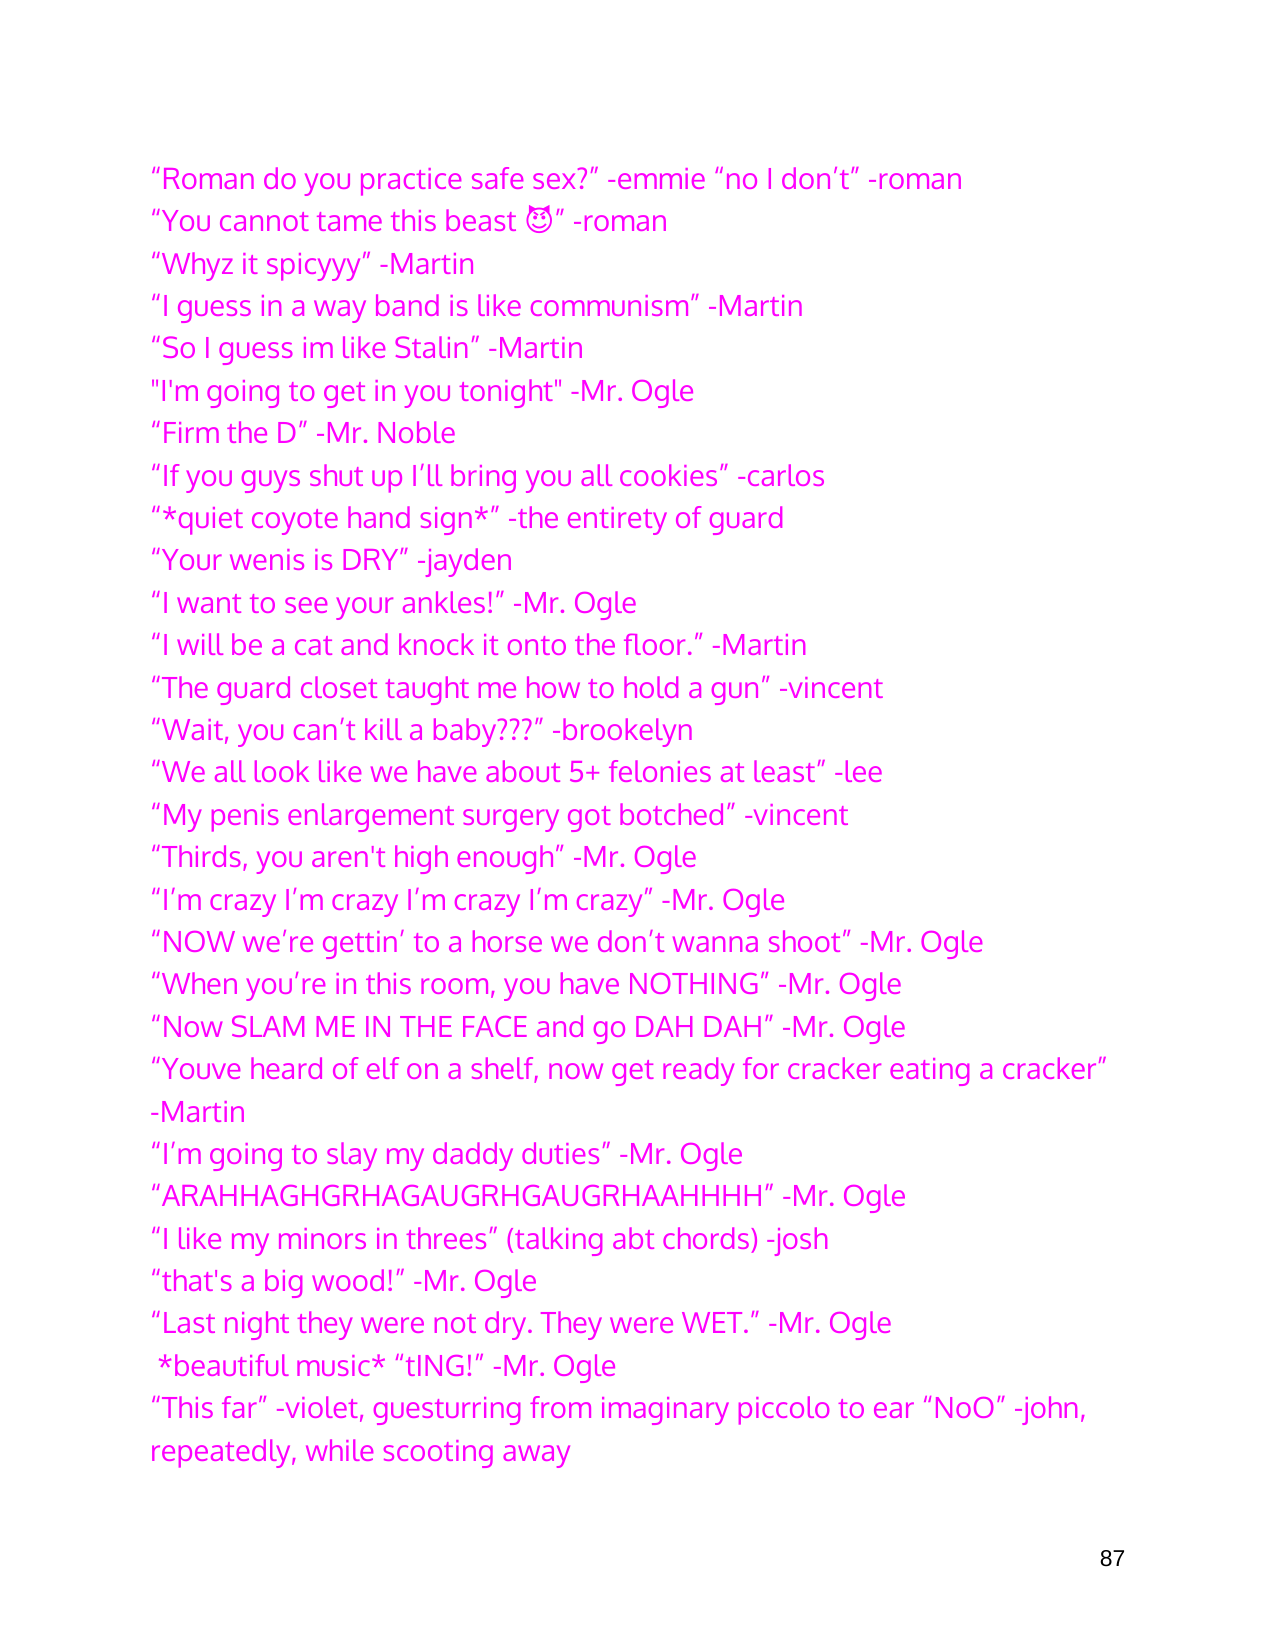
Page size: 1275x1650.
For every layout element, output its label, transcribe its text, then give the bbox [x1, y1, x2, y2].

text “The guard closet taught me how to hold a gun” -vincent [150, 668, 1125, 705]
text “I’m crazy I’m crazy I’m crazy I’m crazy” -Mr. Ogle [150, 880, 1125, 917]
text “I guess in a way band is like communism” -Martin [150, 286, 1125, 323]
text “Whyz it spicyyy” -Martin [150, 244, 1125, 281]
text “Youve heard of elf on a shelf, now get ready for cracker eating a cracker” -Martin [150, 1049, 1125, 1129]
text “I’m going to slay my daddy duties” -Mr. Ogle [150, 1134, 1125, 1171]
text “When you’re in this room, you have NOTHING” -Mr. Ogle [150, 965, 1125, 1002]
text “ARAHHAGHGRHAGAUGRHGAUGRHAAHHHH” -Mr. Ogle [150, 1177, 1125, 1214]
text “Wait, you can’t kill a baby???” -brookelyn [150, 710, 1125, 747]
text “Your wenis is DRY” -jayden [150, 541, 1125, 578]
text “You cannot tame this beast 😈” -roman [150, 202, 1125, 238]
text “Now SLAM ME IN THE FACE and go DAH DAH” -Mr. Ogle [150, 1007, 1125, 1044]
text "I'm going to get in you tonight" -Mr. Ogle [150, 371, 1125, 408]
text “NOW we’re gettin’ to a horse we don’t wanna shoot” -Mr. Ogle [150, 922, 1125, 959]
text “I like my minors in threes” (talking abt chords) -josh [150, 1219, 1125, 1256]
text “Last night they were not dry. They were WET.” -Mr. Ogle [150, 1304, 1125, 1341]
text “I will be a cat and knock it onto the floor.” -Martin [150, 626, 1125, 662]
text *beautiful music* “tING!” -Mr. Ogle [150, 1346, 1125, 1383]
text “This far” -violet, guesturring from imaginary piccolo to ear “NoO” -john, repeatedly, while scooting away [150, 1389, 1125, 1468]
text “Thirds, you aren't high enough” -Mr. Ogle [150, 838, 1125, 874]
text “that's a big wood!” -Mr. Ogle [150, 1262, 1125, 1298]
text “So I guess im like Stalin” -Martin [150, 329, 1125, 366]
text “I want to see your ankles!” -Mr. Ogle [150, 583, 1125, 620]
text “My penis enlargement surgery got botched” -vincent [150, 795, 1125, 832]
text “If you guys shut up I’ll bring you all cookies” -carlos “*quiet coyote hand sign*” -the entirety of guard [150, 456, 1125, 535]
text “We all look like we have about 5+ felonies at least” -lee [150, 753, 1125, 790]
text “Firm the D” -Mr. Noble [150, 414, 1125, 451]
text “Roman do you practice safe sex?” -emmie “no I don’t” -roman [150, 159, 1125, 196]
